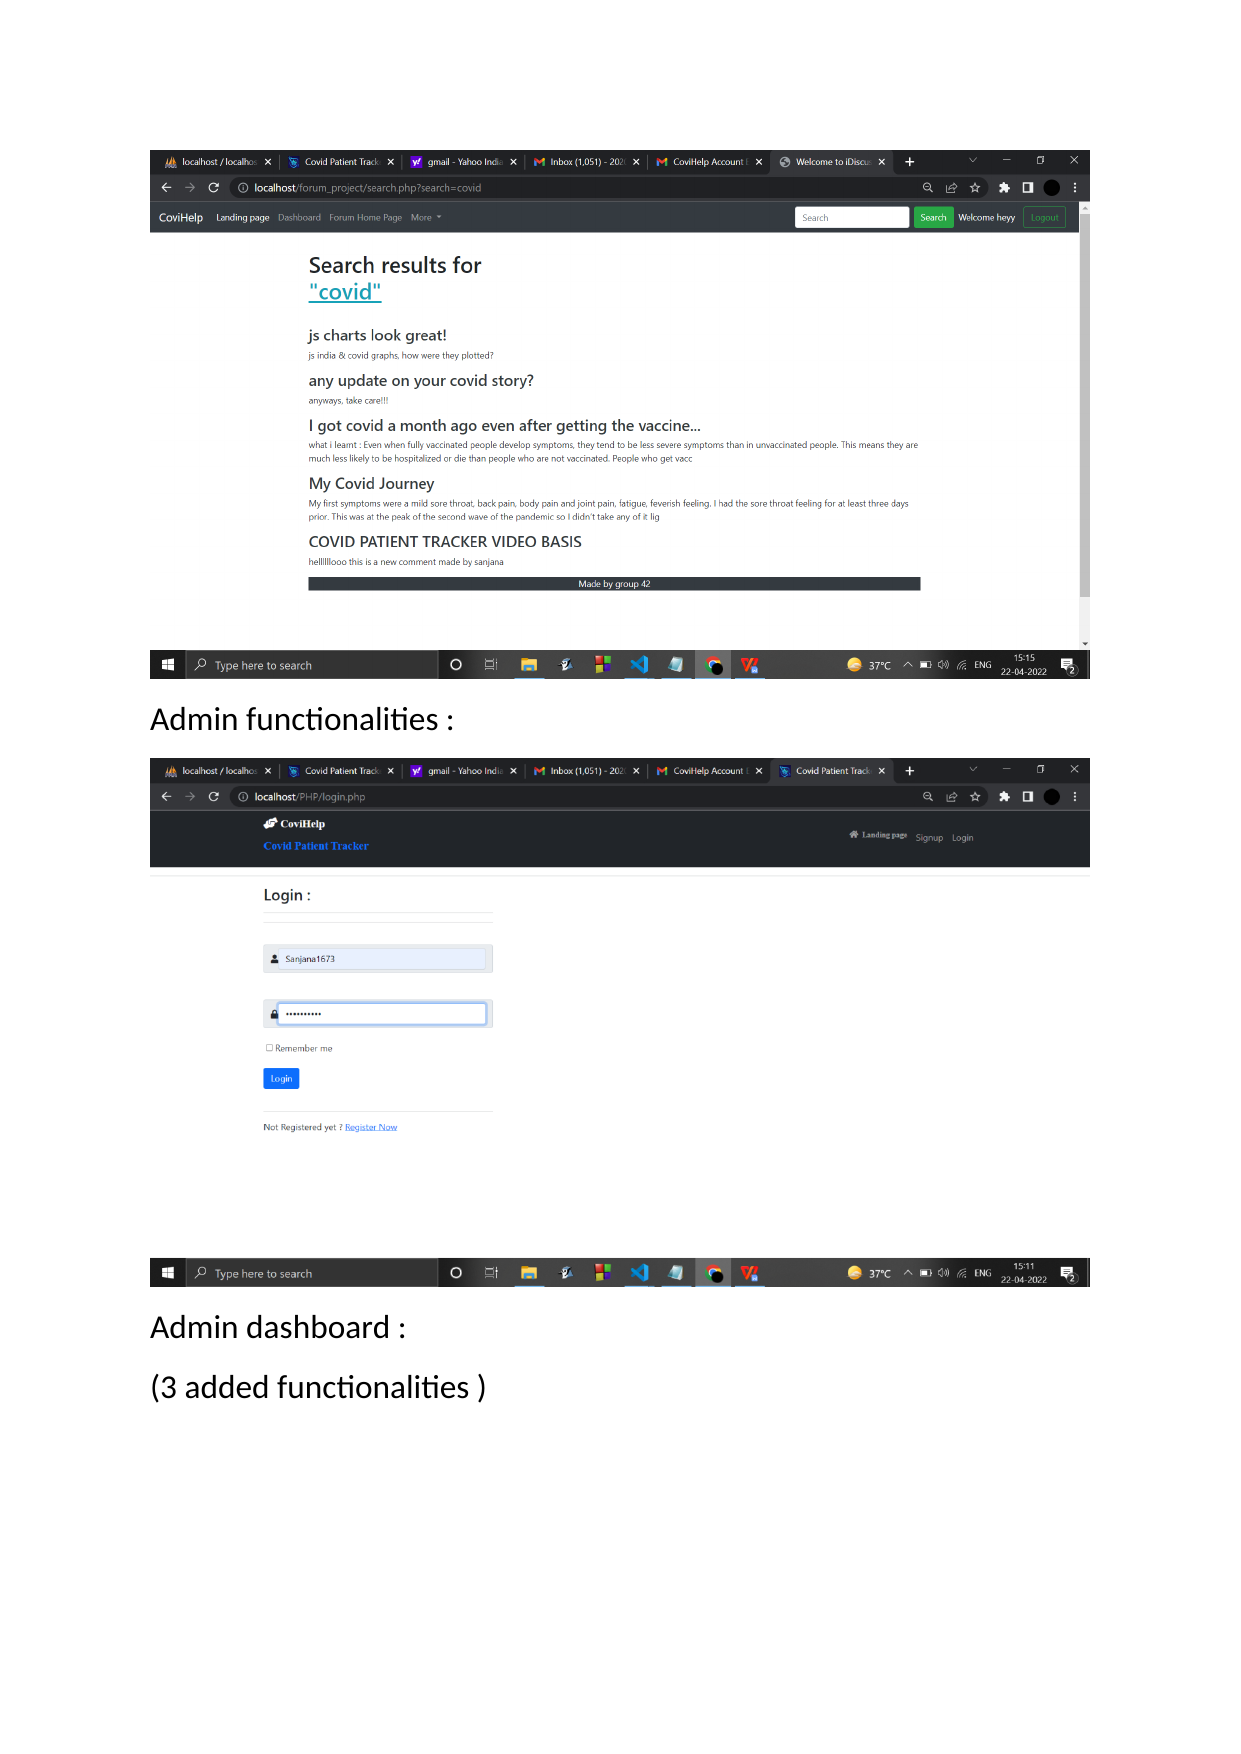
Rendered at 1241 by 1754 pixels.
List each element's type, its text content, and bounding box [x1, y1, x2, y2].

picture [150, 150, 1090, 679]
text (3 added functionalities ) [150, 1366, 1090, 1407]
text Admin dashboard : [150, 1306, 1090, 1347]
text Admin functionalities : [150, 698, 1090, 738]
picture [150, 758, 1090, 1287]
